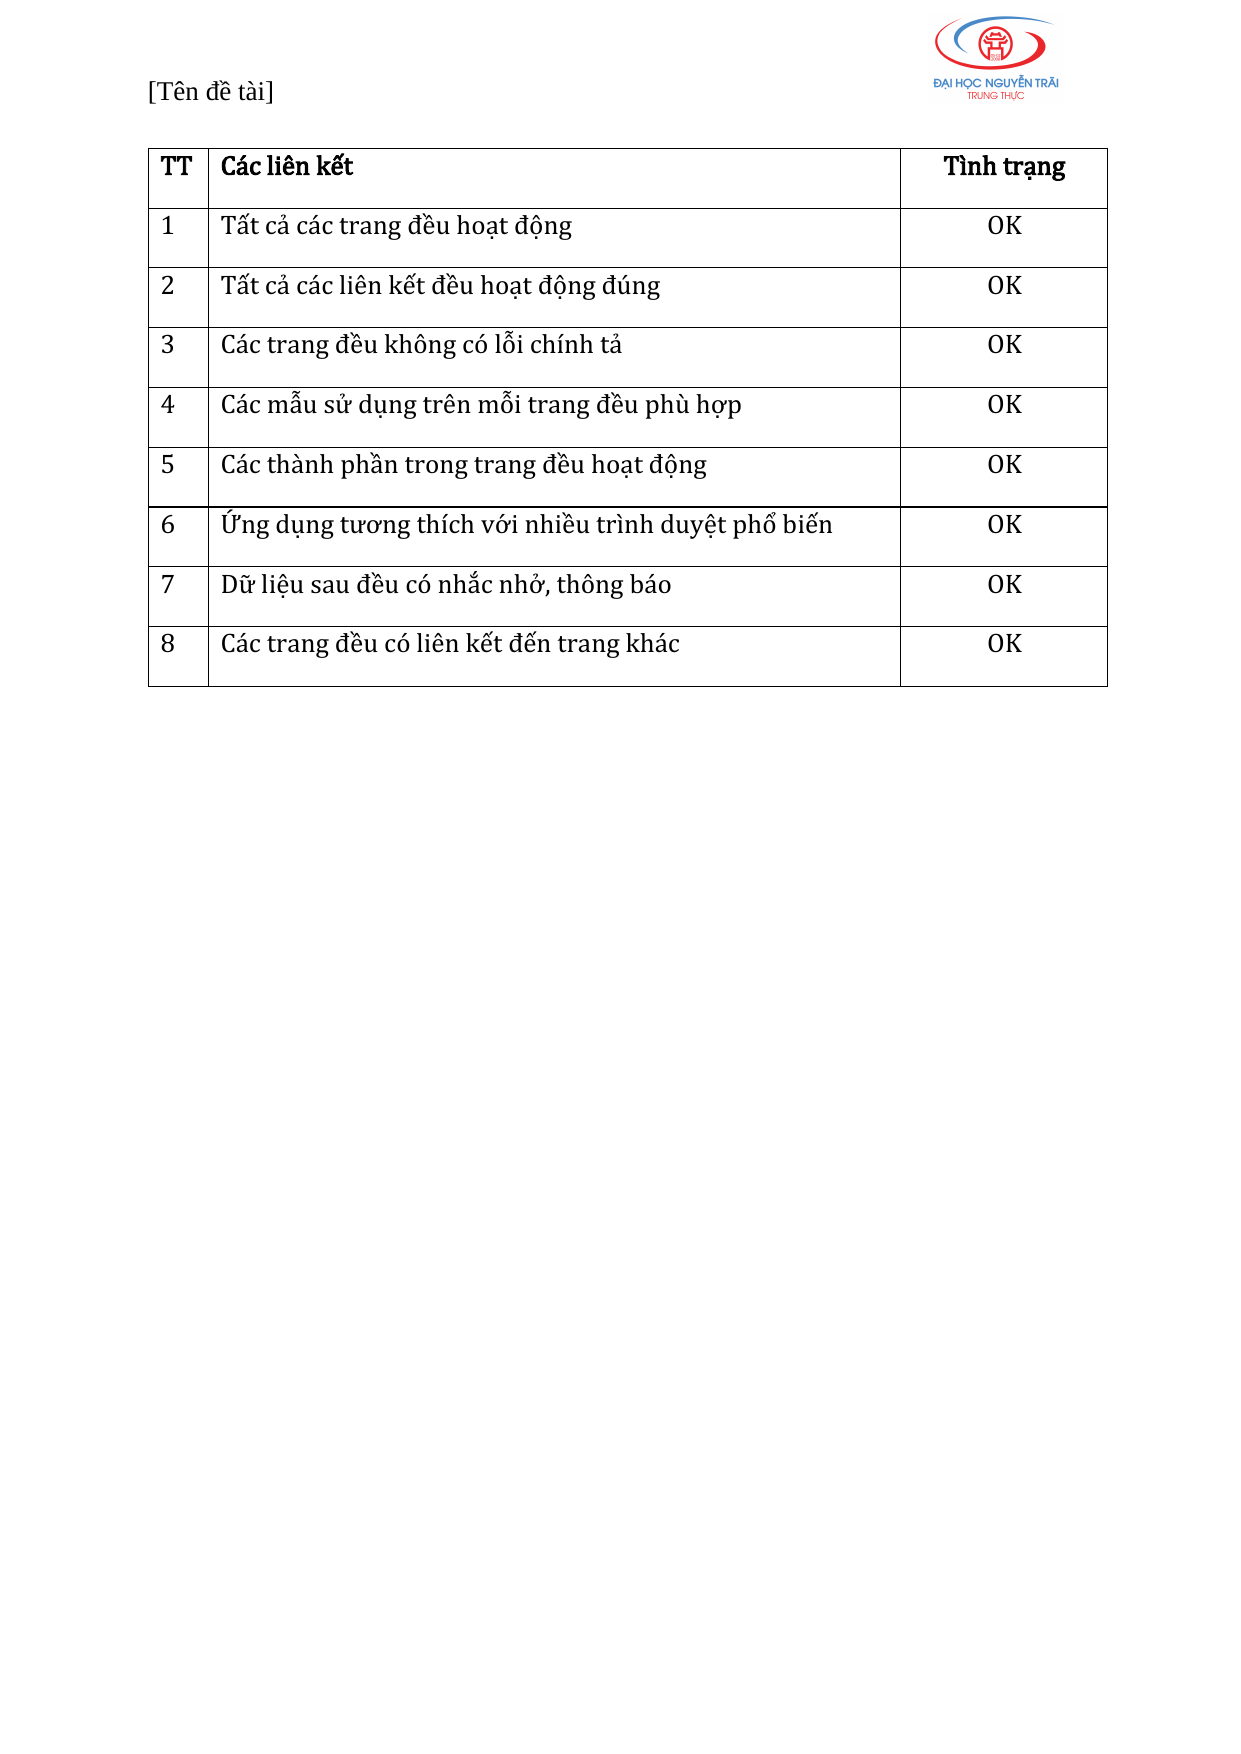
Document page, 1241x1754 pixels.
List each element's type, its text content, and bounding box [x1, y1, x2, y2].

table_cell 8 [149, 627, 208, 686]
table_header TT [149, 149, 208, 207]
table_cell OK [901, 268, 1107, 327]
table_cell Ứng dụng tương thích với nhiều trình duyệt phổ biến [209, 508, 900, 566]
table_cell Tất cả các liên kết đều hoạt động đúng [209, 268, 900, 327]
table_cell Các trang đều có liên kết đến trang khác [209, 627, 900, 686]
table_cell Các trang đều không có lỗi chính tả [209, 328, 900, 387]
table_cell Dữ liệu sau đều có nhắc nhở, thông báo [209, 567, 900, 626]
table_cell Các mẫu sử dụng trên mỗi trang đều phù hợp [209, 388, 900, 447]
table_cell OK [901, 448, 1107, 506]
table_header Tình trạng [901, 149, 1107, 207]
picture [926, 11, 1065, 104]
table_cell 4 [149, 388, 208, 447]
table_cell 7 [149, 567, 208, 626]
table_cell Tất cả các trang đều hoạt động [209, 209, 900, 267]
table_cell OK [901, 209, 1107, 267]
table_cell OK [901, 508, 1107, 566]
table_cell Các thành phần trong trang đều hoạt động [209, 448, 900, 506]
table_cell 6 [149, 508, 208, 566]
table_cell OK [901, 388, 1107, 447]
table_cell OK [901, 627, 1107, 686]
table_cell OK [901, 567, 1107, 626]
table_cell 5 [149, 448, 208, 506]
table_cell 3 [149, 328, 208, 387]
table_cell 2 [149, 268, 208, 327]
table_header Các liên kết [209, 149, 900, 207]
table_cell OK [901, 328, 1107, 387]
table_cell 1 [149, 209, 208, 267]
